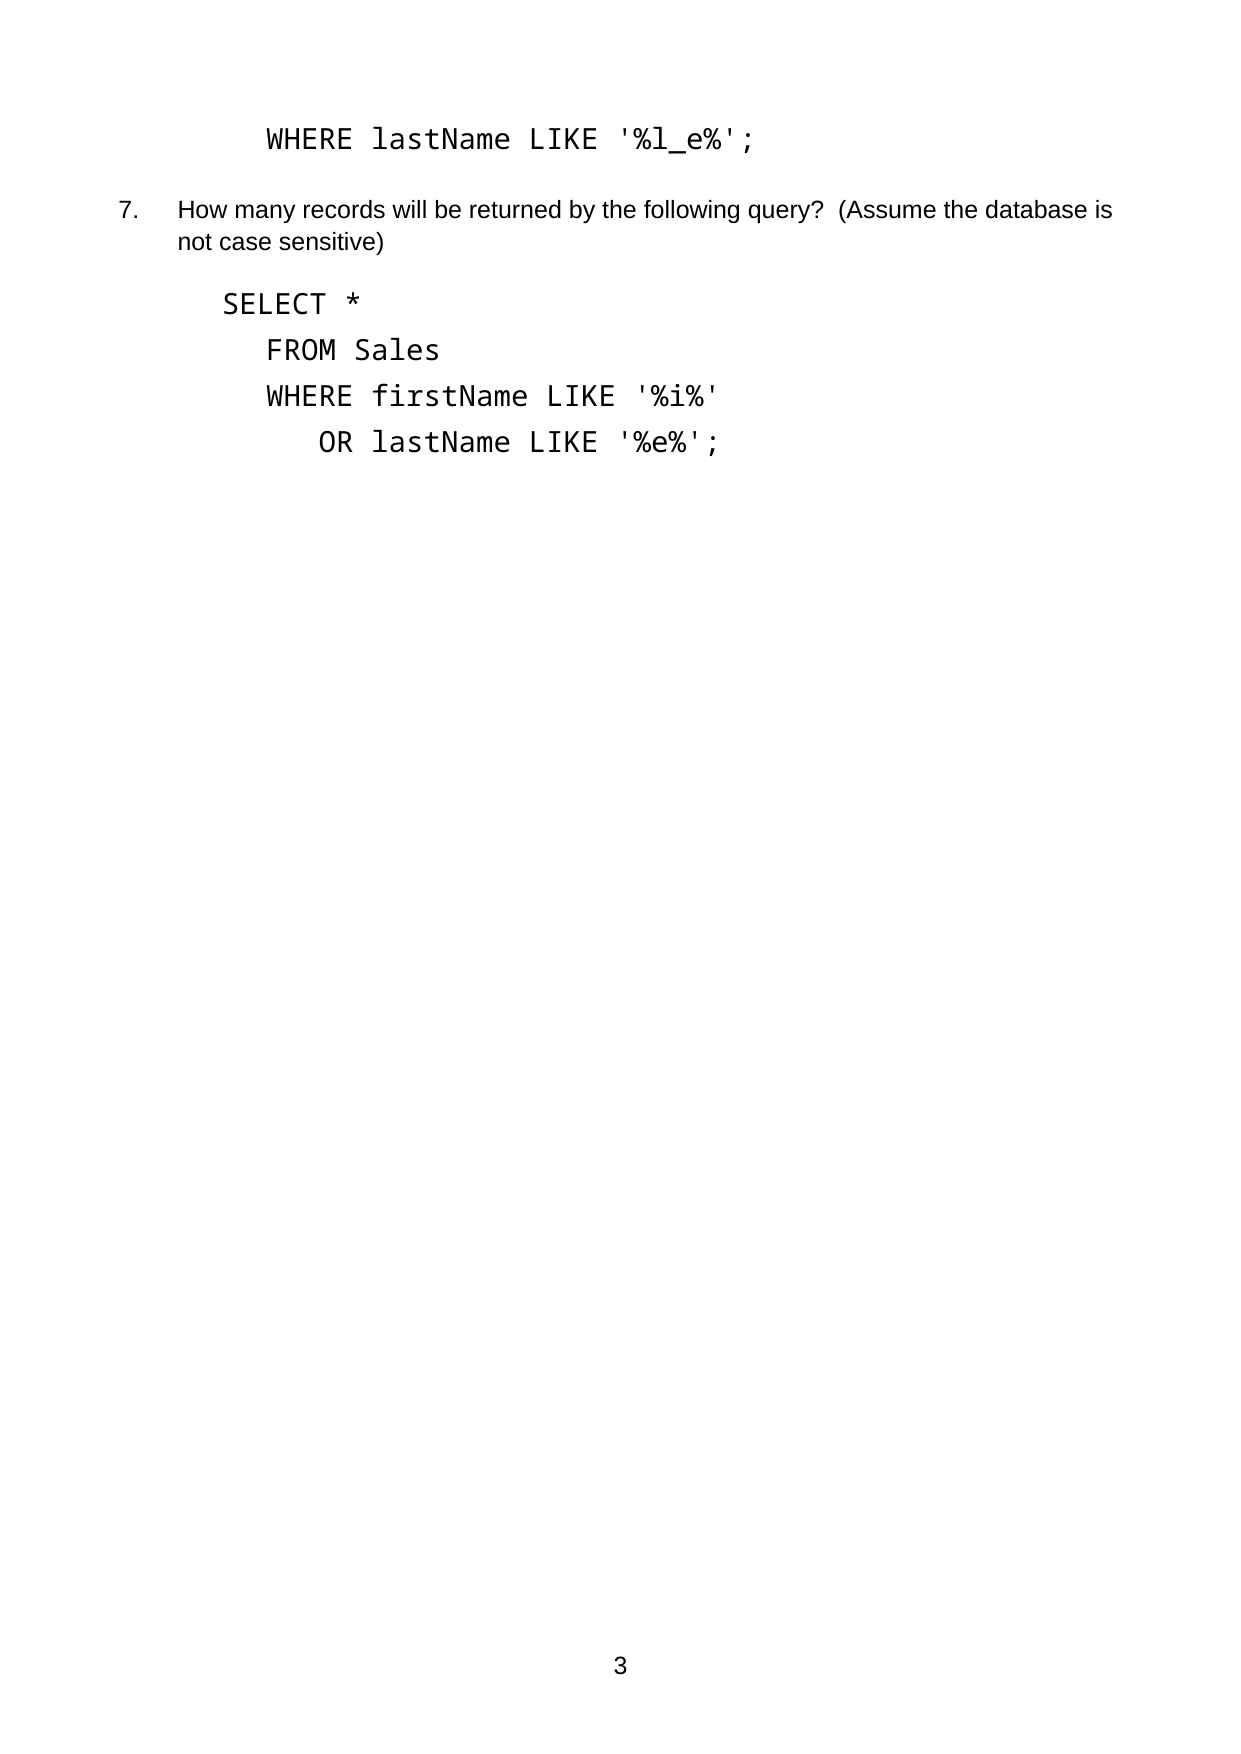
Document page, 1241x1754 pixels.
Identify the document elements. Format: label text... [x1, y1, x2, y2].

text WHERE lastName LIKE '%l_e%'; [266, 118, 1122, 158]
text OR lastName LIKE '%e%'; [266, 421, 1122, 461]
text WHERE firstName LIKE '%i%' [266, 375, 1122, 415]
text SELECT * [222, 283, 1122, 323]
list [118, 195, 1122, 256]
text FROM Sales [266, 329, 1122, 369]
